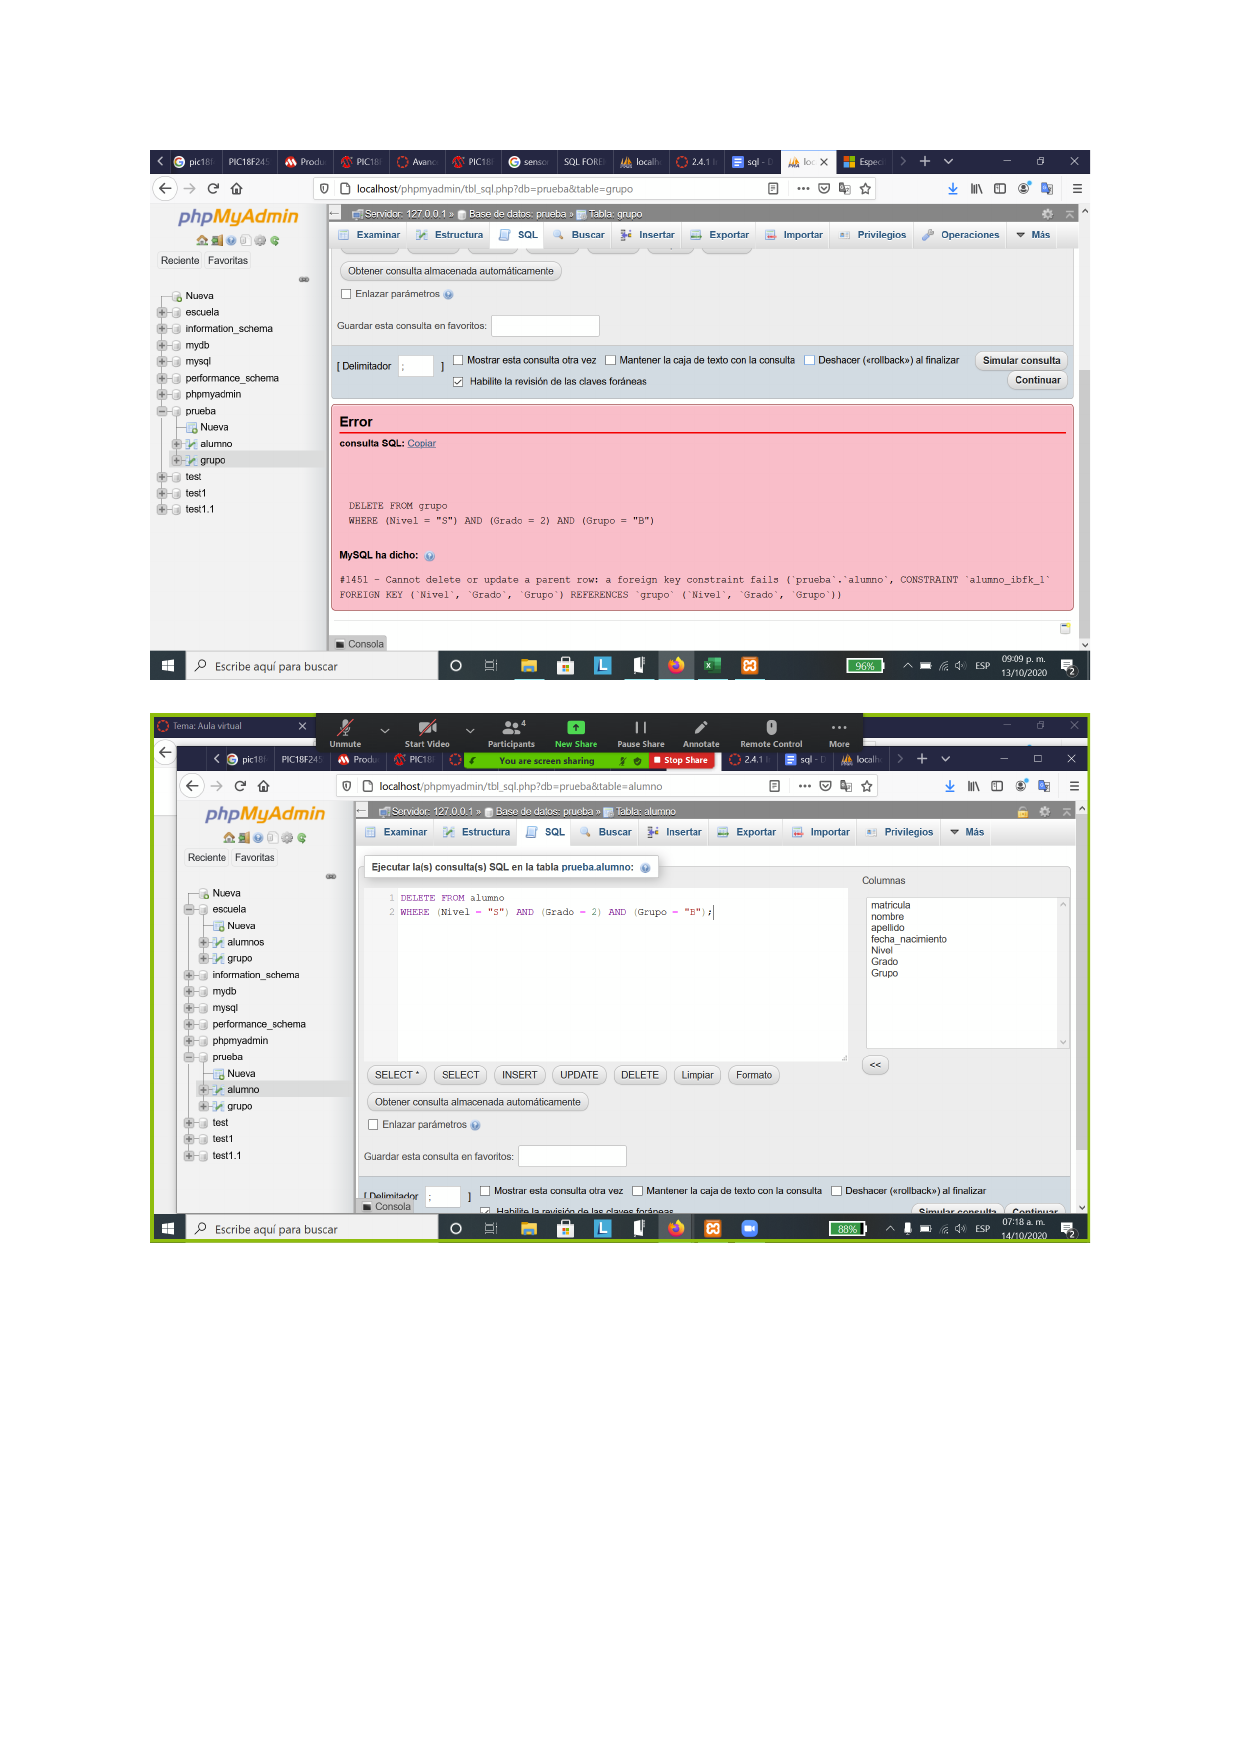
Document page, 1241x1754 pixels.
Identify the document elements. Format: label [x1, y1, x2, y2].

picture [150, 713, 1091, 1243]
picture [150, 150, 1091, 680]
